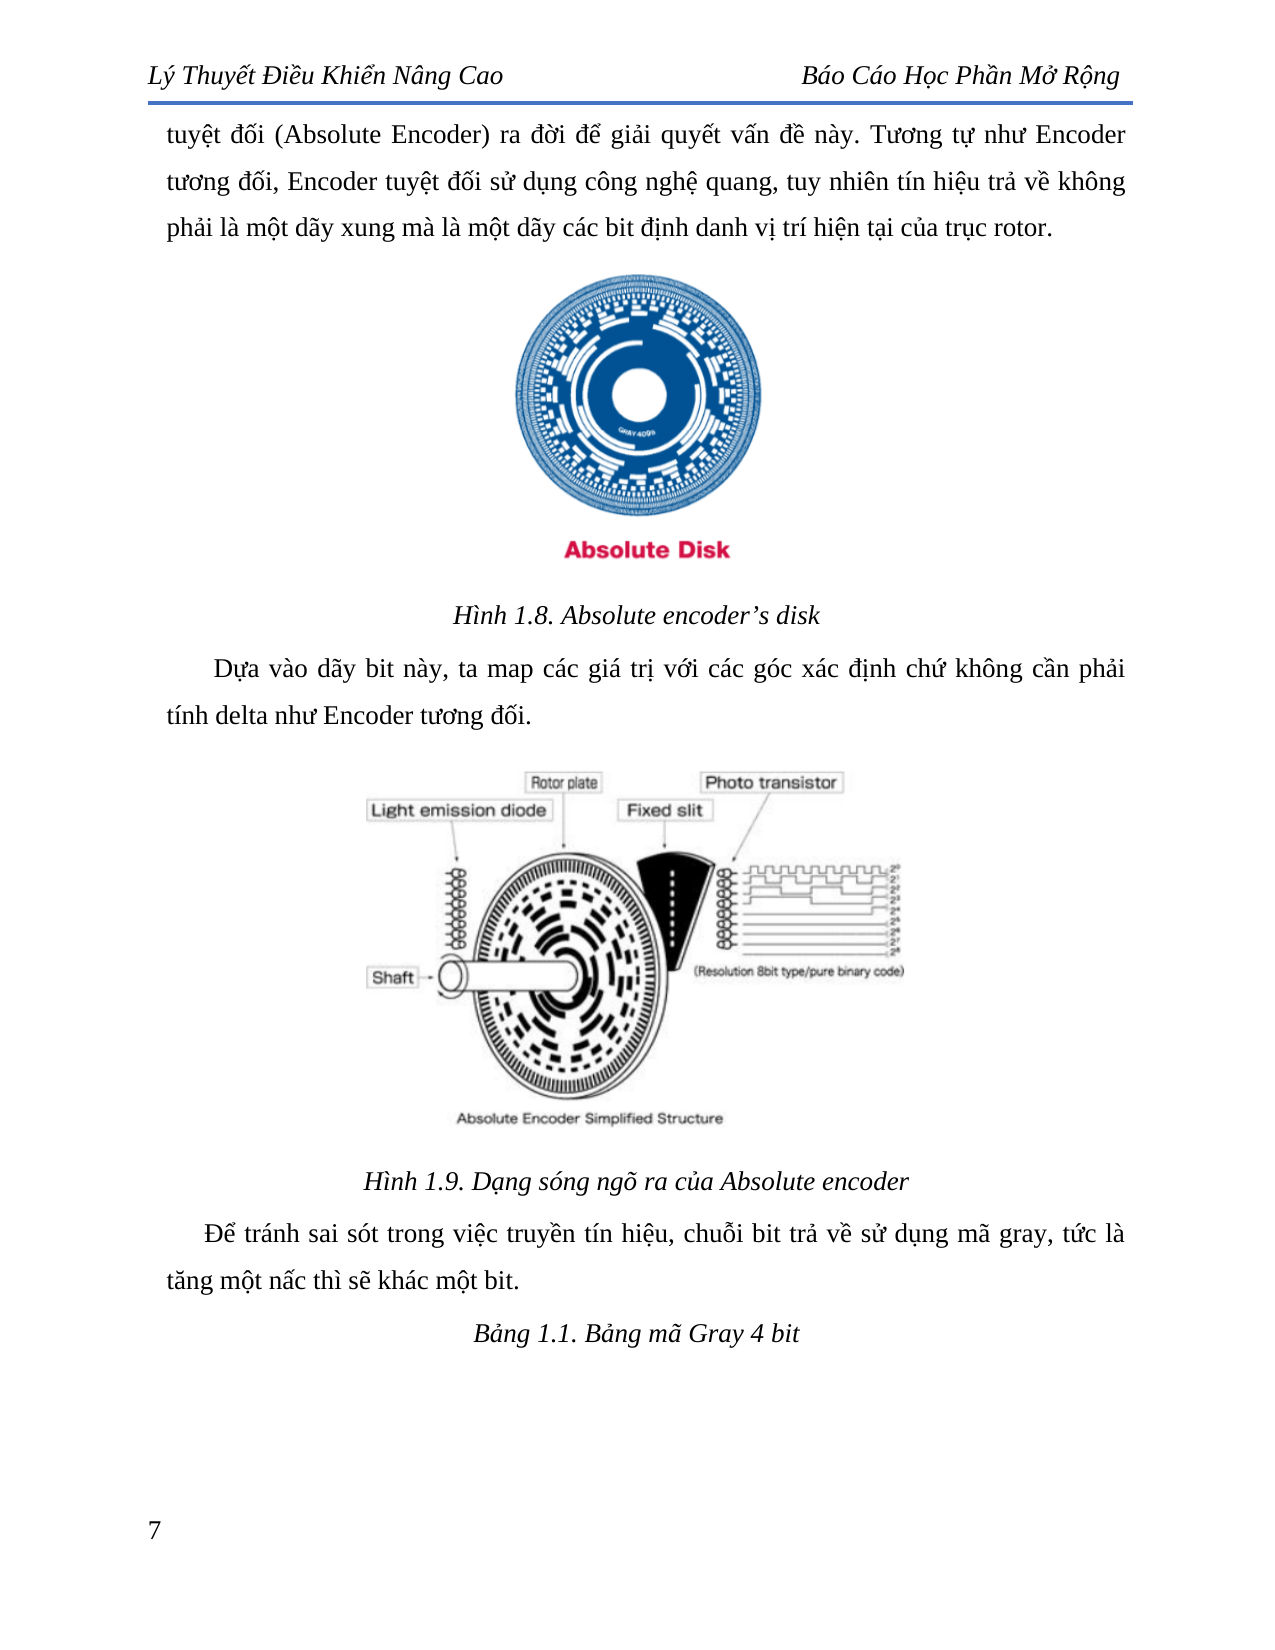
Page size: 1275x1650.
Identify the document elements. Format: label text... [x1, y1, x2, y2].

picture [339, 751, 936, 1143]
text Dựa vào dãy bit này, ta map các giá trị với các góc xác định chứ không cần phải tính delta như Encoder tương đối. [166, 652, 1127, 730]
text Hình 1.9. Dạng sóng ngõ ra của Absolute encoder [148, 1164, 1127, 1196]
text Bảng 1.1. Bảng mã Gray 4 bit [148, 1317, 1127, 1348]
text Hình 1.8. Absolute encoder’s disk [148, 599, 1127, 630]
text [166, 118, 1127, 243]
picture [498, 264, 777, 578]
text Để tránh sai sót trong việc truyền tín hiệu, chuỗi bit trả về sử dụng mã gray, tức là tăng một nấc thì sẽ khác một bit. [166, 1217, 1127, 1295]
